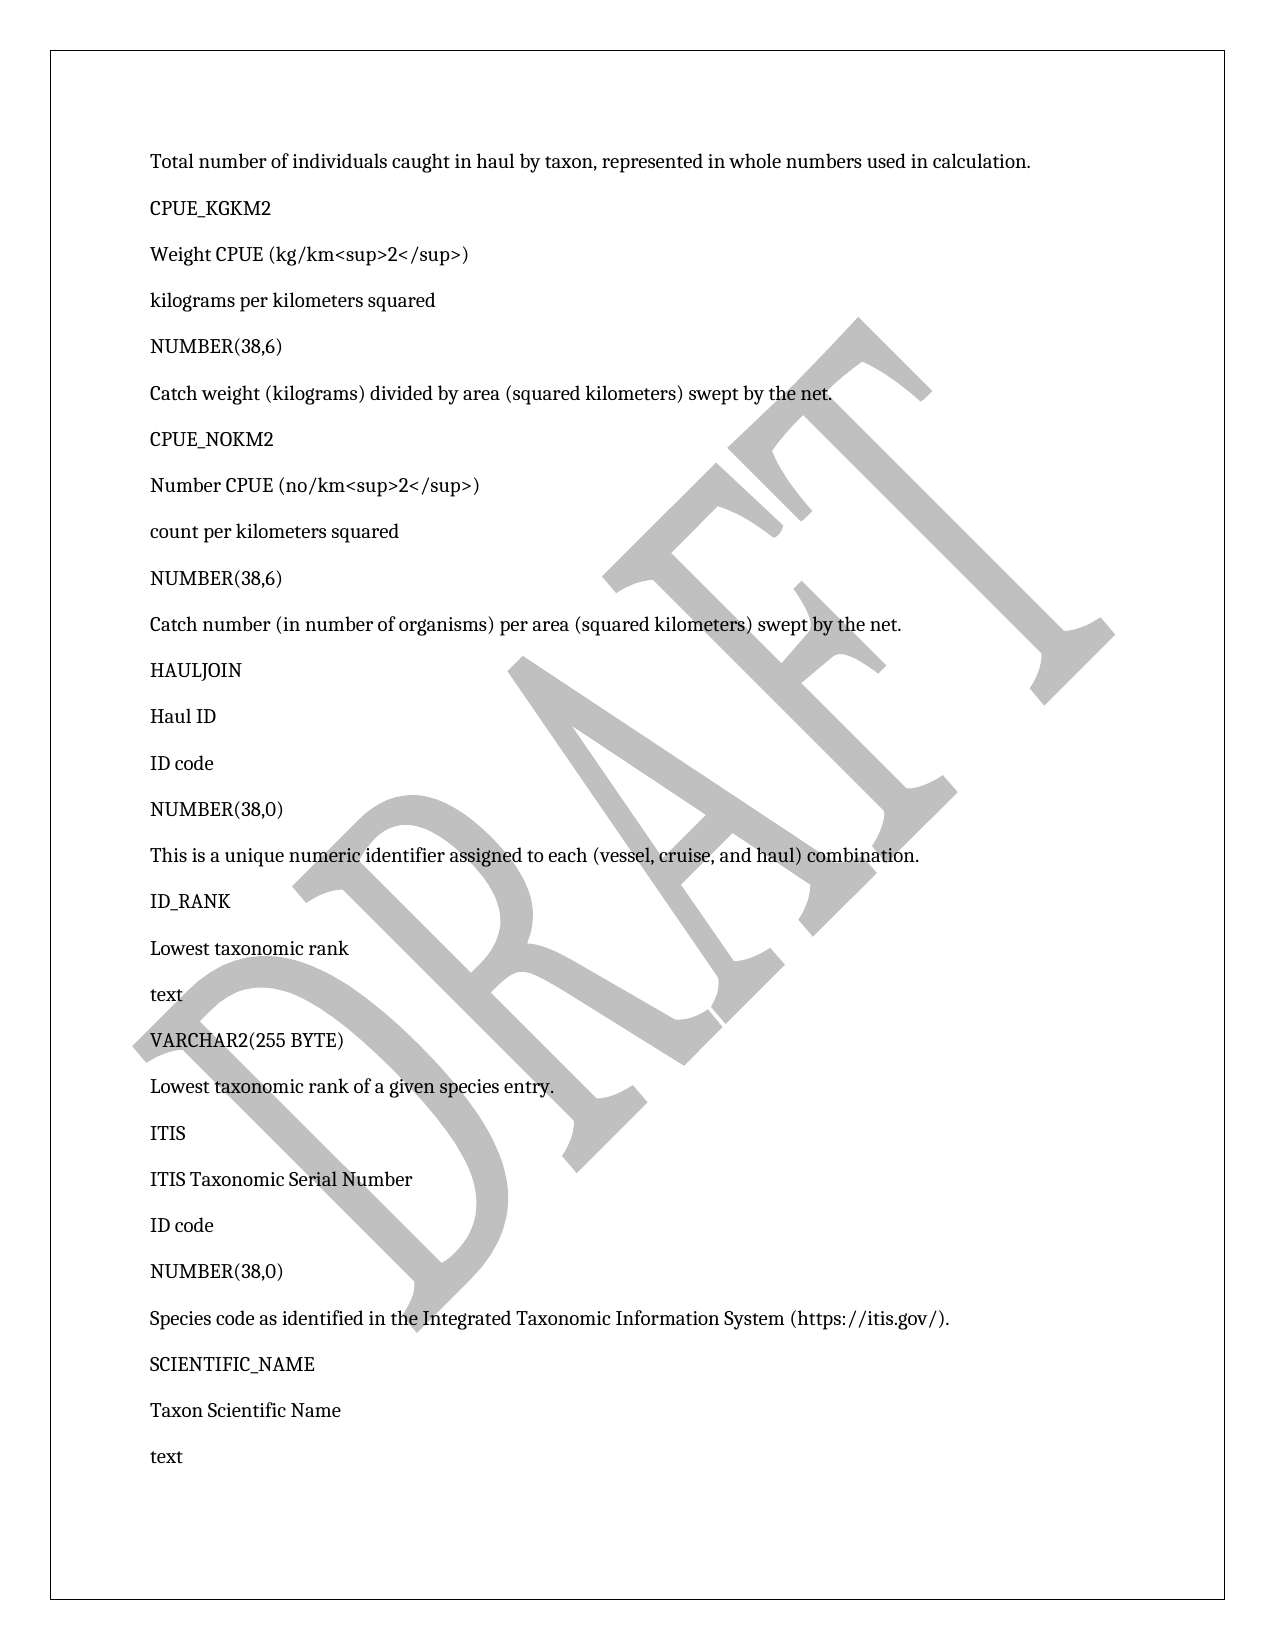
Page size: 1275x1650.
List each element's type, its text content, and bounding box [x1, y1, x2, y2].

text Total number of individuals caught in haul by taxon, represented in whole numbers used in calculation. [150, 150, 1125, 174]
text Haul ID [150, 705, 1125, 729]
text CPUE_NOKM2 [150, 427, 1125, 451]
text text [150, 982, 1125, 1006]
text This is a unique numeric identifier assigned to each (vessel, cruise, and haul) combination. [150, 844, 1125, 868]
text kilograms per kilometers squared [150, 289, 1125, 313]
text NUMBER(38,6) [150, 335, 1125, 359]
text HAULJOIN [150, 659, 1125, 683]
text ID code [150, 751, 1125, 775]
text ITIS Taxonomic Serial Number [150, 1167, 1125, 1191]
text Weight CPUE (kg/km<sup>2</sup>) [150, 242, 1125, 266]
text NUMBER(38,6) [150, 566, 1125, 590]
text Lowest taxonomic rank [150, 936, 1125, 960]
text ID_RANK [150, 890, 1125, 914]
text Taxon Scientific Name [150, 1399, 1125, 1423]
text Number CPUE (no/km<sup>2</sup>) [150, 474, 1125, 498]
text CPUE_KGKM2 [150, 196, 1125, 220]
text NUMBER(38,0) [150, 1260, 1125, 1284]
text ITIS [150, 1121, 1125, 1145]
text Species code as identified in the Integrated Taxonomic Information System (https://itis.gov/). [150, 1306, 1125, 1330]
text SCIENTIFIC_NAME [150, 1352, 1125, 1376]
text Catch weight (kilograms) divided by area (squared kilometers) swept by the net. [150, 381, 1125, 405]
text ID code [150, 1214, 1125, 1238]
text Catch number (in number of organisms) per area (squared kilometers) swept by the net. [150, 612, 1125, 636]
text VARCHAR2(255 BYTE) [150, 1029, 1125, 1053]
text NUMBER(38,0) [150, 797, 1125, 821]
text text [150, 1445, 1125, 1469]
text Lowest taxonomic rank of a given species entry. [150, 1075, 1125, 1099]
text count per kilometers squared [150, 520, 1125, 544]
